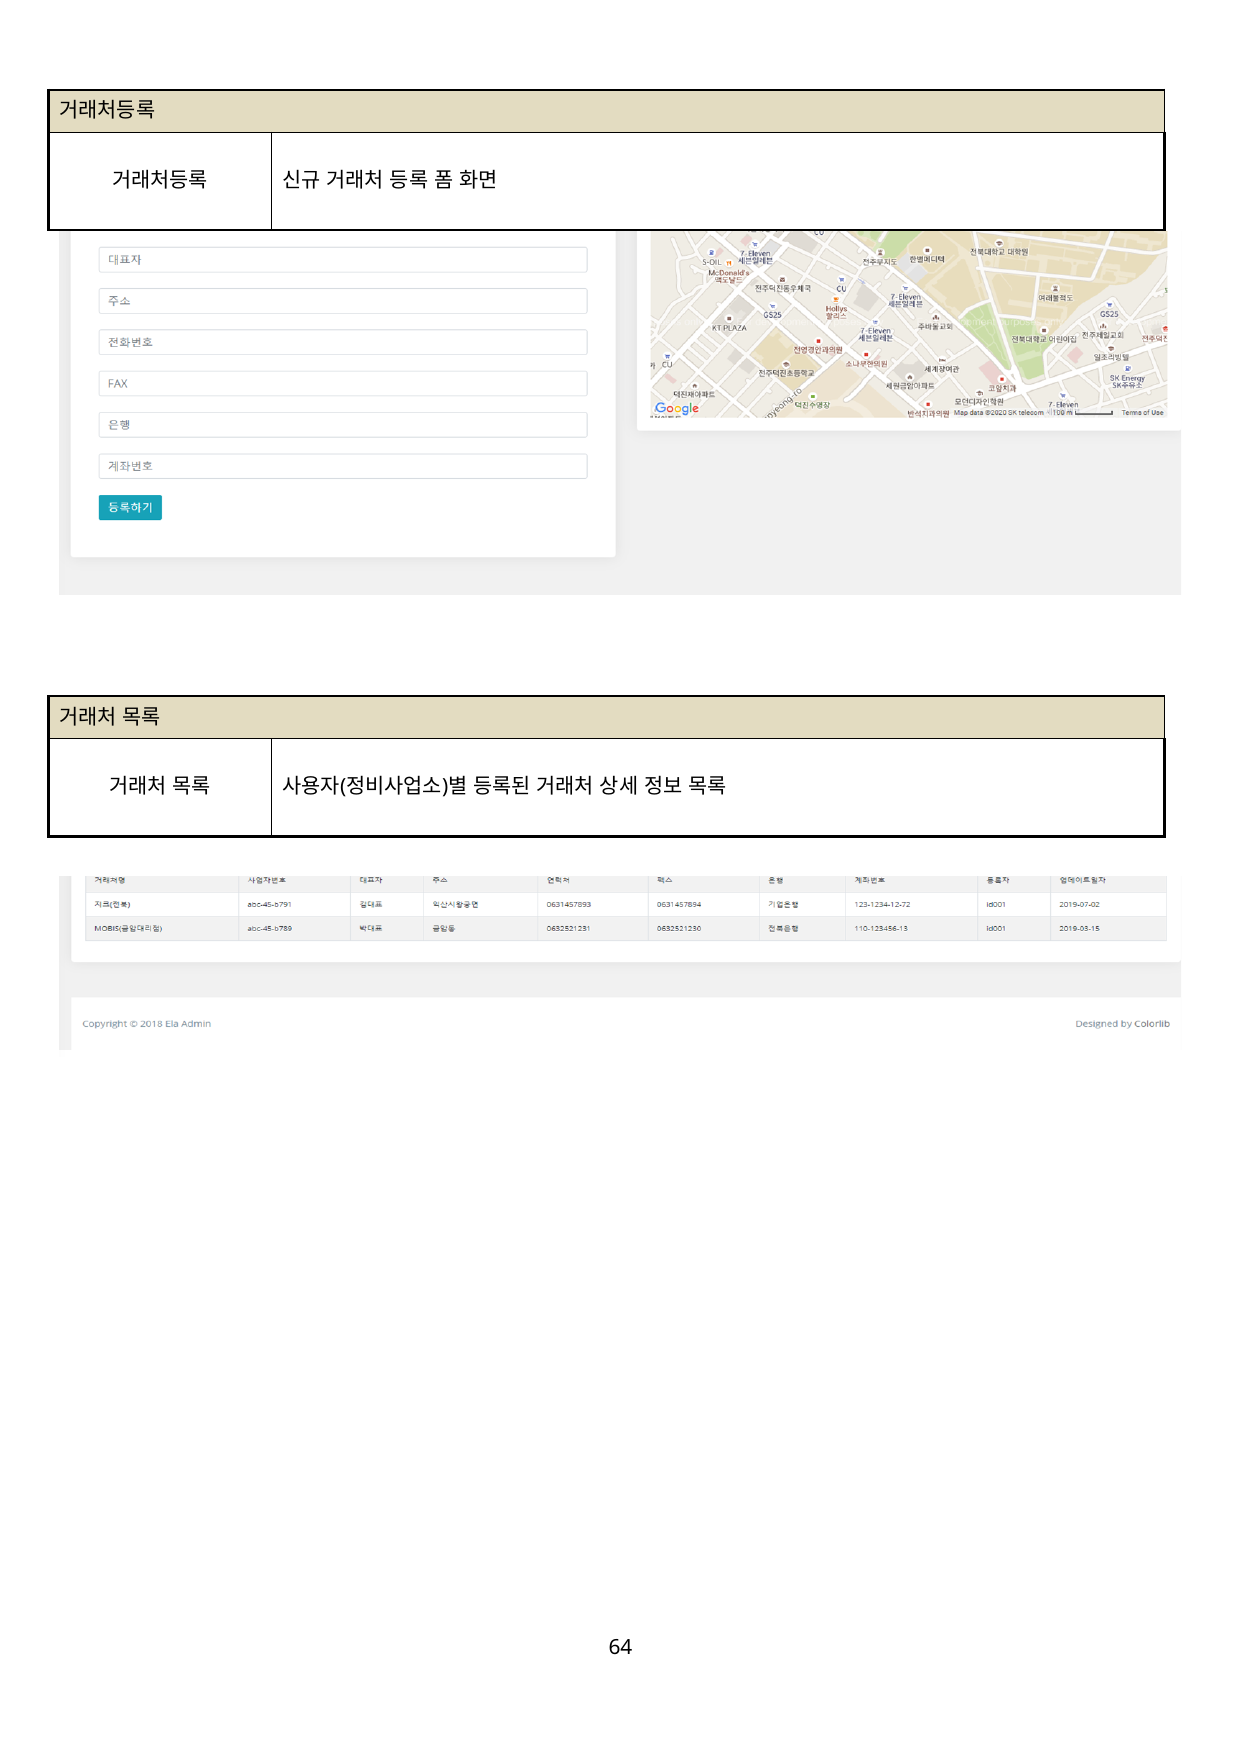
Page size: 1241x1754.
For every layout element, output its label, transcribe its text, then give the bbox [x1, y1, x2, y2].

table_cell 신규 거래처 등록 폼 화면 [272, 133, 1163, 229]
table_cell 거래처등록 [50, 133, 271, 229]
picture [59, 876, 1182, 1057]
table_header 거래처등록 [50, 91, 1164, 132]
table_cell 사용자(정비사업소)별 등록된 거래처 상세 정보 목록 [272, 739, 1163, 835]
table_cell 거래처 목록 [50, 739, 271, 835]
picture [59, 231, 1182, 595]
table_header 거래처 목록 [50, 697, 1164, 738]
